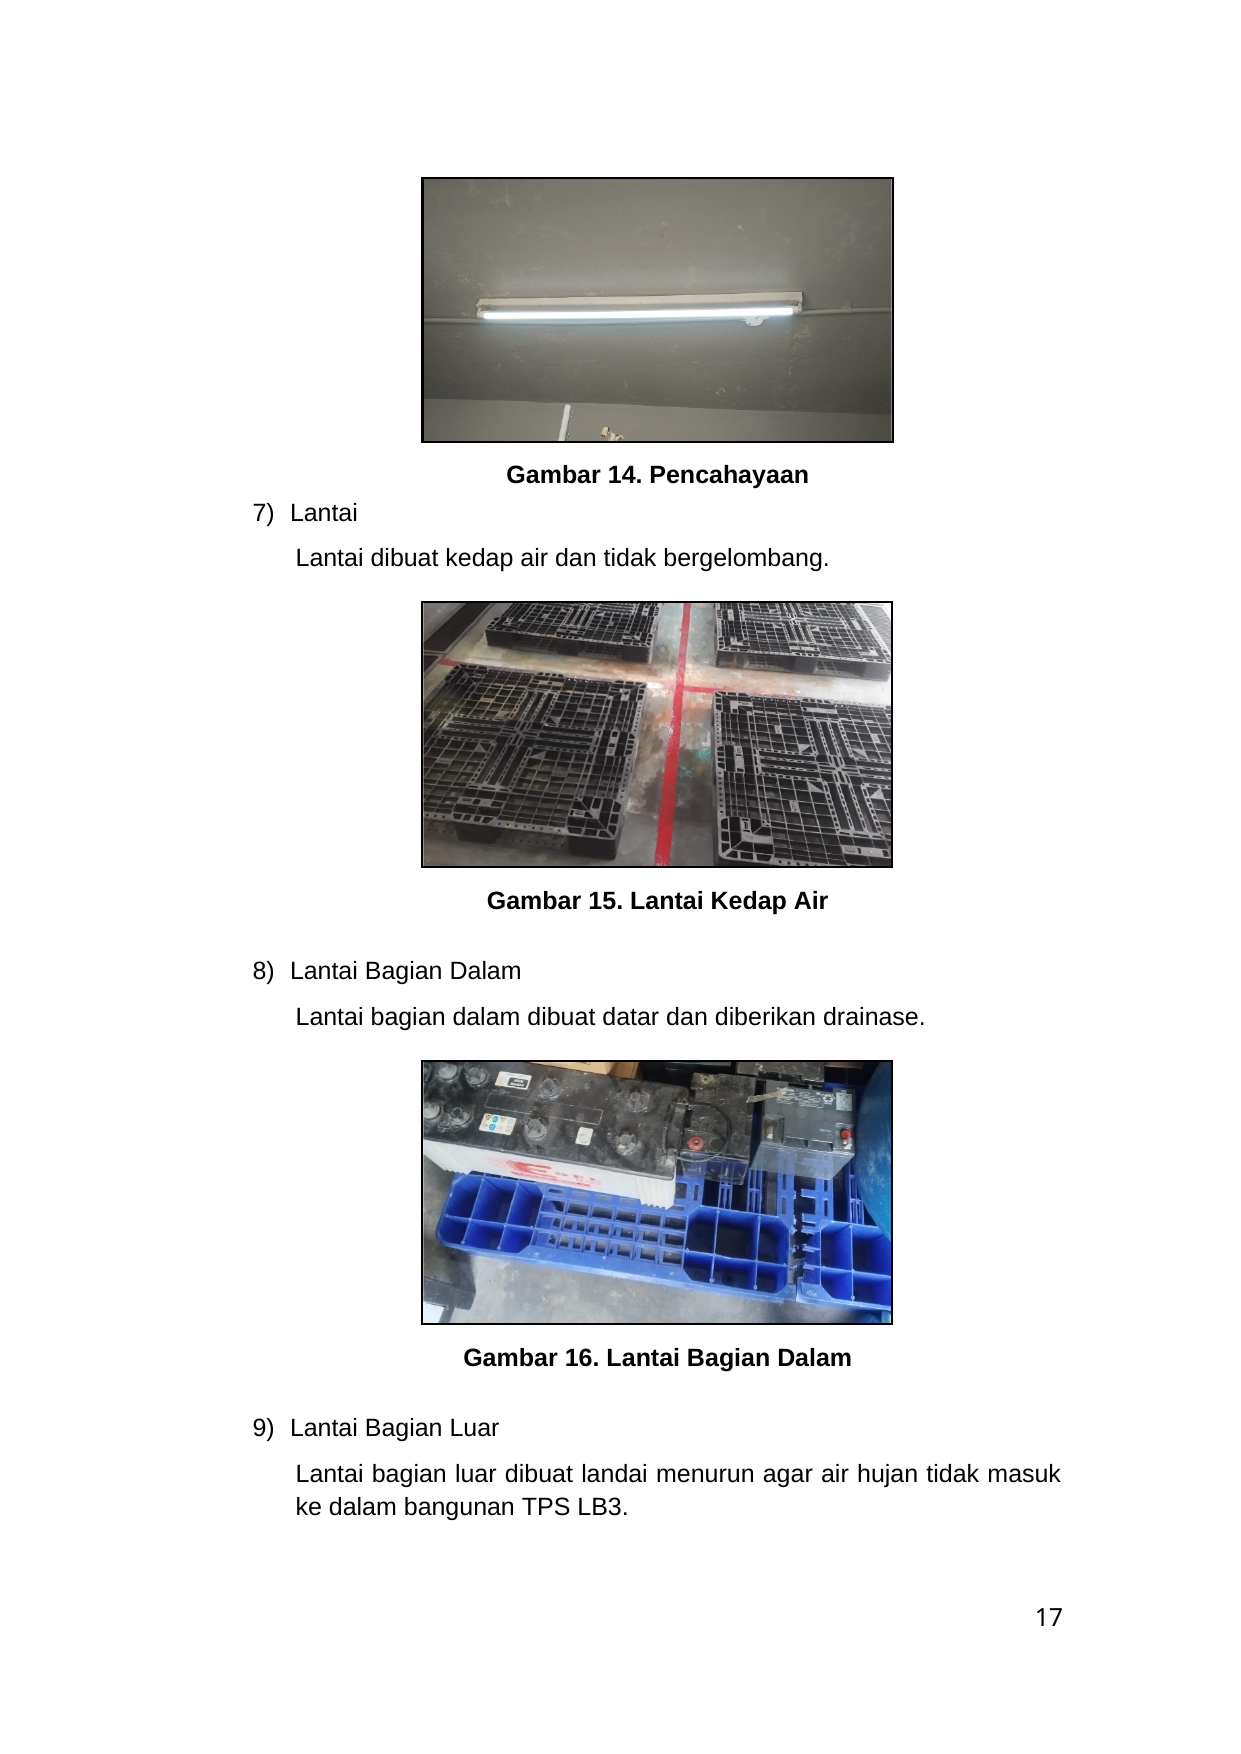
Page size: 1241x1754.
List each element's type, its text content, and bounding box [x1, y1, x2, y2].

picture [424, 179, 892, 441]
list Lantai [252, 498, 1063, 526]
text Lantai bagian dalam dibuat datar dan diberikan drainase. [295, 1002, 1063, 1030]
picture [423, 603, 891, 866]
picture [423, 1062, 891, 1323]
list Lantai Bagian Dalam [252, 956, 1063, 985]
text Lantai bagian luar dibuat landai menurun agar air hujan tidak masuk ke dalam bangunan TPS LB3. [295, 1459, 1063, 1521]
list Lantai Bagian Luar [252, 1413, 1063, 1442]
text Lantai dibuat kedap air dan tidak bergelombang. [295, 543, 1063, 572]
